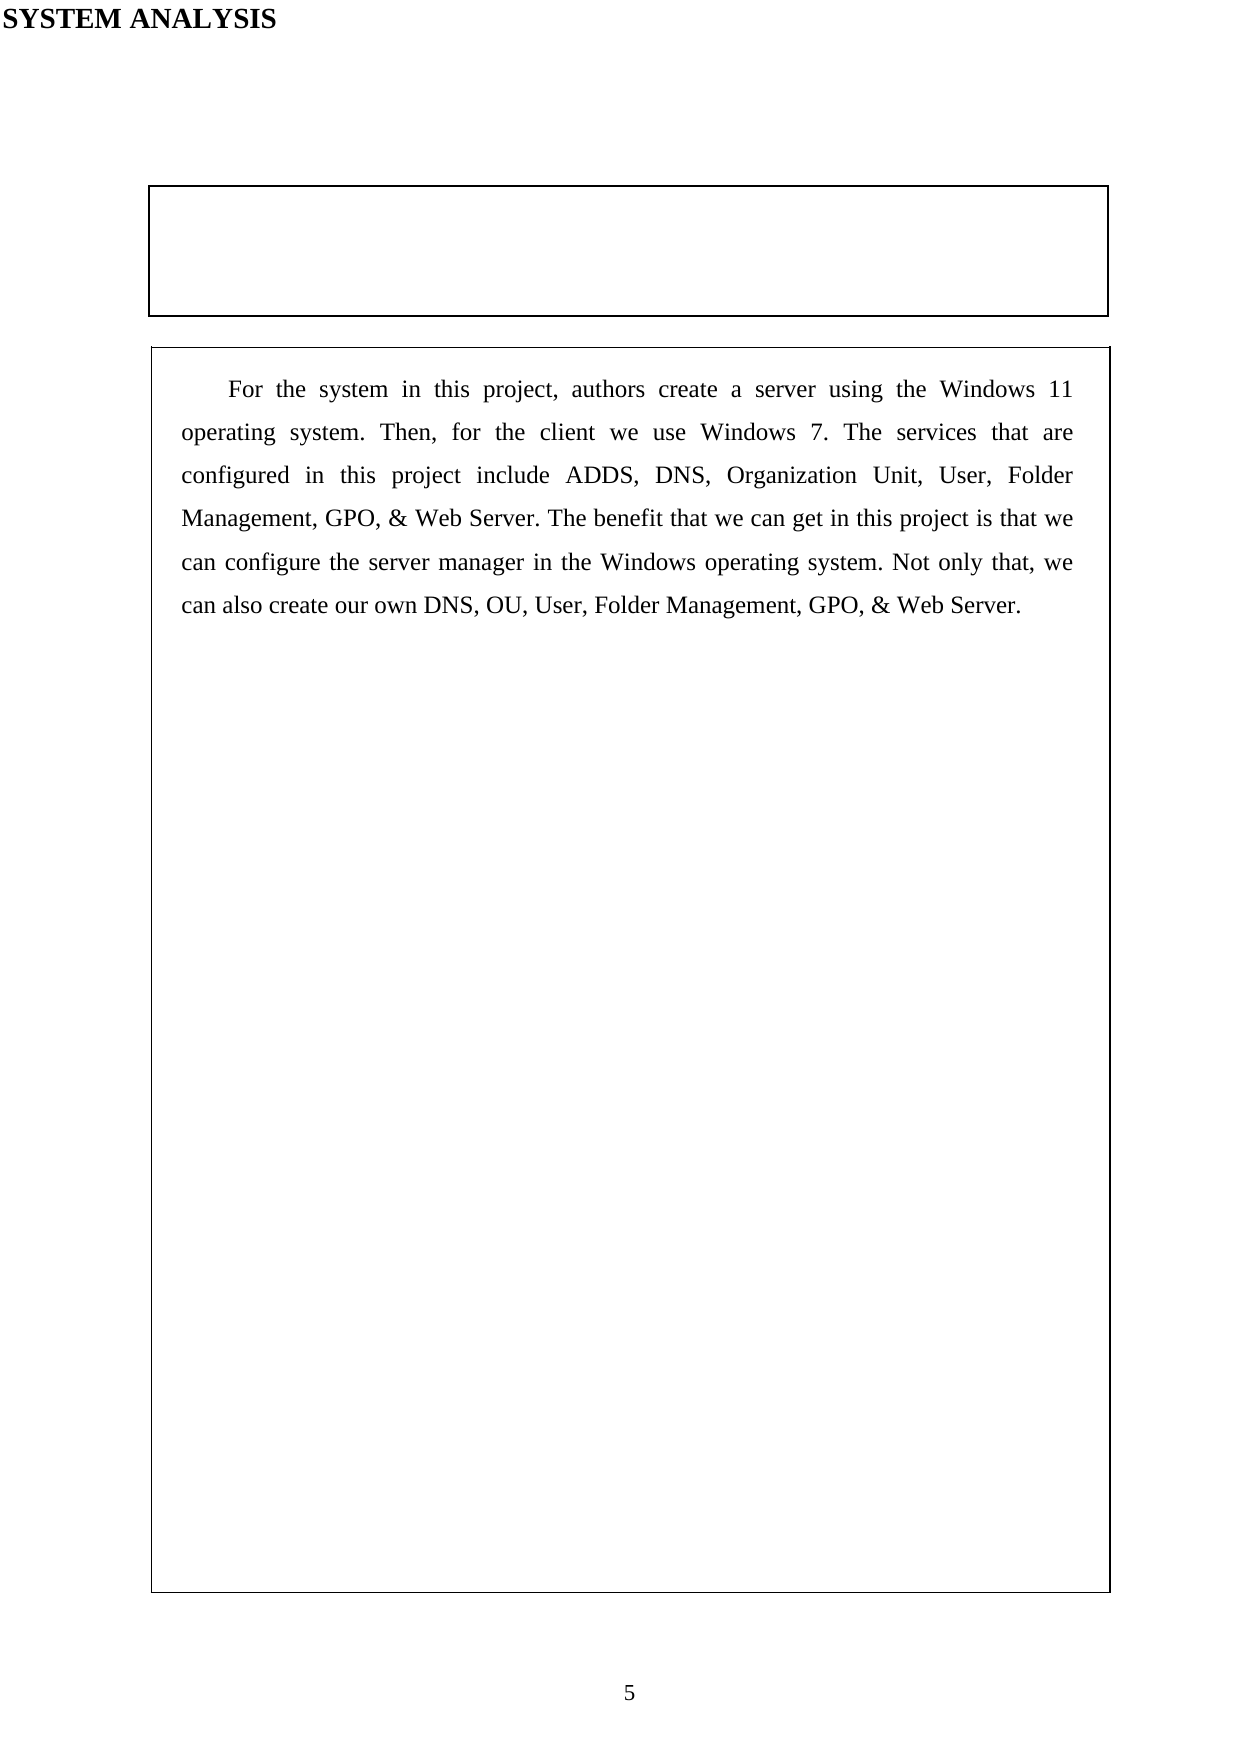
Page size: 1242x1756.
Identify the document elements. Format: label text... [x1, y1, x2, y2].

table_header For the system in this project, authors create a server using the Windows 11 operating system. Then, for the client we use Windows 7. The services that are configured in this project include ADDS, DNS, Organization Unit, User, Folder Management, GPO, & Web Server. The benefit that we can get in this project is that we can configure the server manager in the Windows operating system. Not only that, we can also create our own DNS, OU, User, Folder Management, GPO, & Web Server. [152, 348, 1109, 1591]
